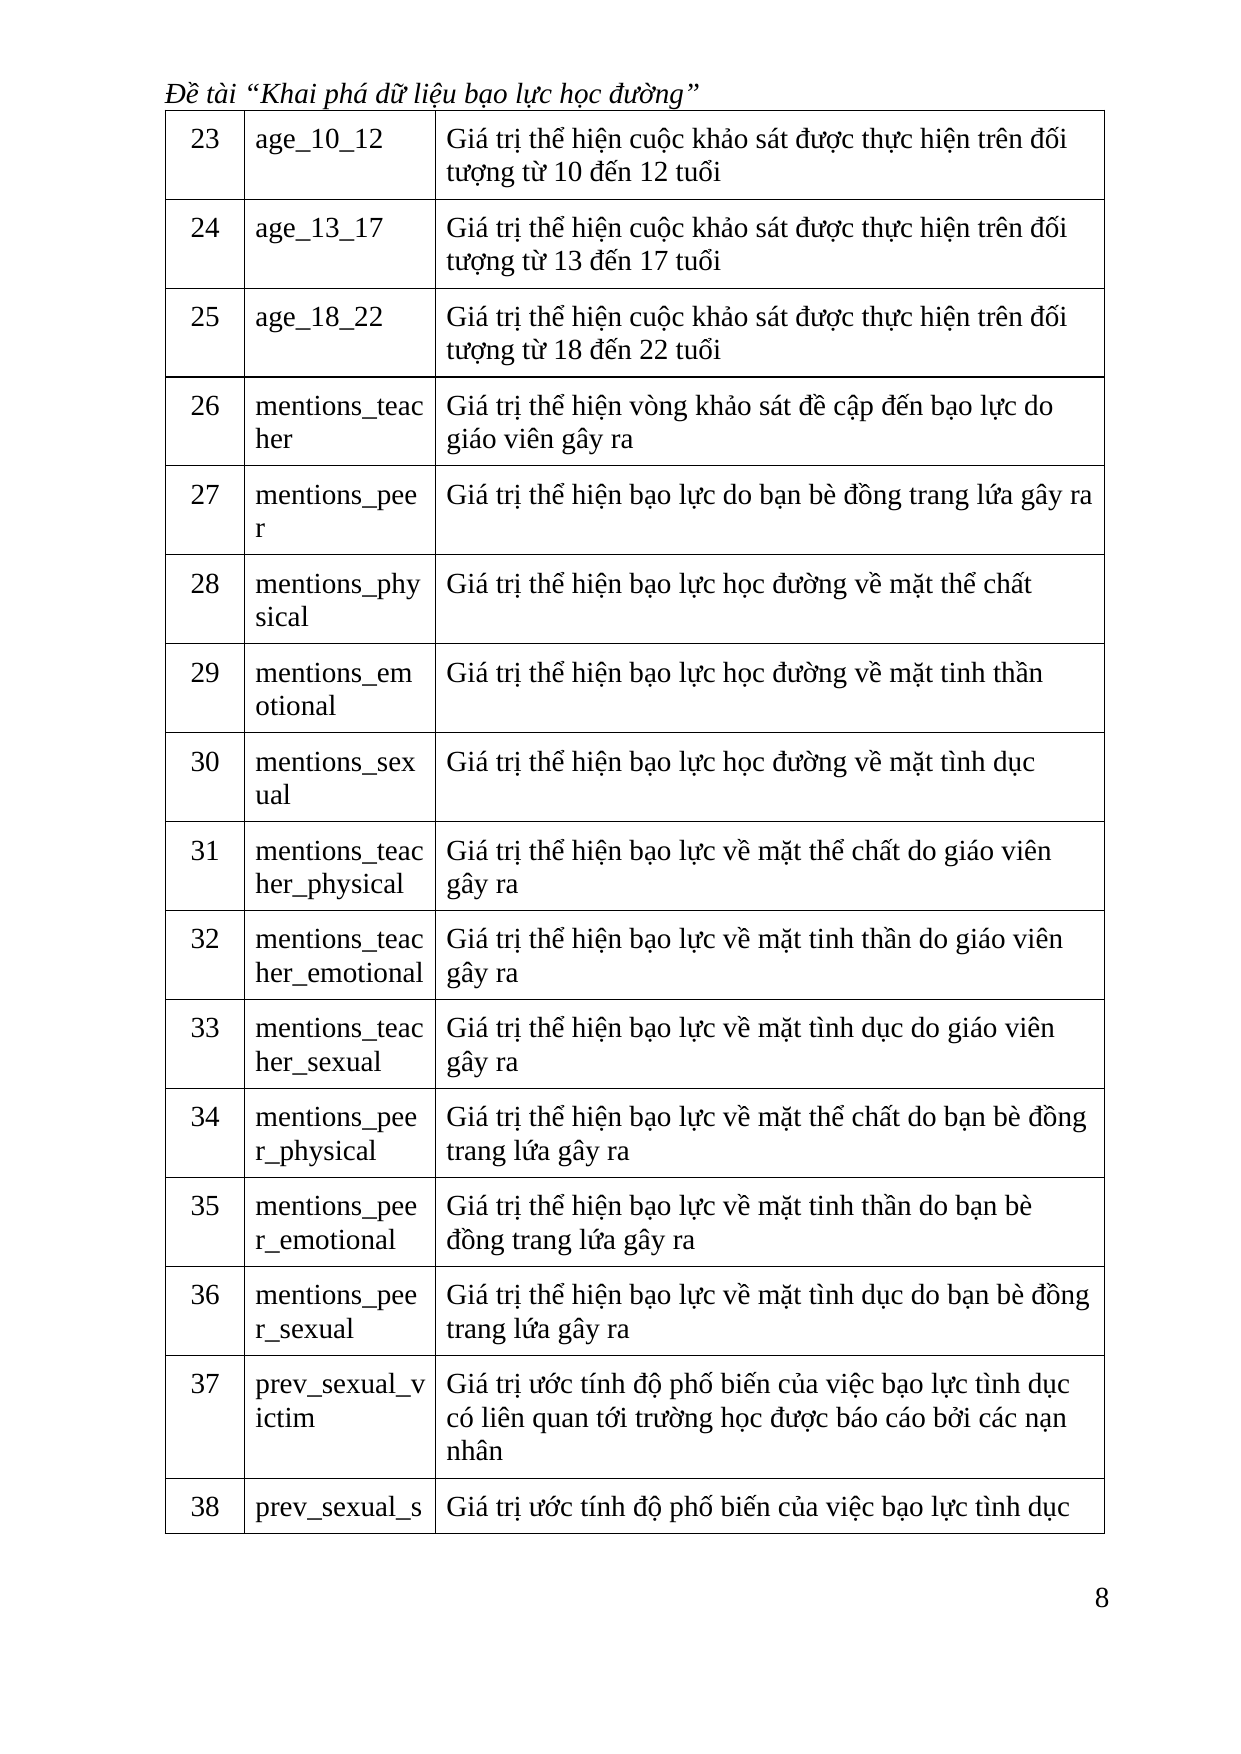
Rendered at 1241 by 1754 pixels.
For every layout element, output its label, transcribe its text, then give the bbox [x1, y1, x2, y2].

table_cell 36 [166, 1267, 244, 1355]
table_cell Giá trị thể hiện bạo lực học đường về mặt thể chất [436, 555, 1104, 643]
table_cell Giá trị thể hiện bạo lực về mặt tinh thần do bạn bè đồng trang lứa gây ra [436, 1178, 1104, 1266]
table_cell Giá trị thể hiện cuộc khảo sát được thực hiện trên đối tượng từ 18 đến 22 tuổi [436, 289, 1104, 376]
table_cell Giá trị thể hiện bạo lực học đường về mặt tinh thần [436, 644, 1104, 732]
table_cell prev_sexual_victim [245, 1356, 435, 1477]
table_cell 34 [166, 1089, 244, 1177]
table_cell 37 [166, 1356, 244, 1477]
table_cell Giá trị thể hiện bạo lực do bạn bè đồng trang lứa gây ra [436, 466, 1104, 554]
table_cell 32 [166, 911, 244, 999]
table_cell 26 [166, 378, 244, 465]
table_cell mentions_teacher_sexual [245, 1000, 435, 1088]
table_cell mentions_peer [245, 466, 435, 554]
table_cell 28 [166, 555, 244, 643]
table_cell age_18_22 [245, 289, 435, 376]
table_cell mentions_peer_emotional [245, 1178, 435, 1266]
table_cell Giá trị thể hiện bạo lực về mặt tình dục do bạn bè đồng trang lứa gây ra [436, 1267, 1104, 1355]
table_cell Giá trị thể hiện bạo lực về mặt tinh thần do giáo viên gây ra [436, 911, 1104, 999]
table_cell Giá trị thể hiện vòng khảo sát đề cập đến bạo lực do giáo viên gây ra [436, 378, 1104, 465]
table_cell 23 [166, 111, 244, 198]
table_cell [436, 1479, 1104, 1533]
table_cell Giá trị thể hiện bạo lực về mặt thể chất do giáo viên gây ra [436, 822, 1104, 910]
table_cell mentions_peer_sexual [245, 1267, 435, 1355]
table_cell 25 [166, 289, 244, 376]
table_cell mentions_emotional [245, 644, 435, 732]
table_cell Giá trị ước tính độ phố biến của việc bạo lực tình dục có liên quan tới trường học được báo cáo bởi các nạn nhân [436, 1356, 1104, 1477]
table_cell Giá trị thể hiện bạo lực học đường về mặt tình dục [436, 733, 1104, 821]
table_cell 29 [166, 644, 244, 732]
table_cell mentions_peer_physical [245, 1089, 435, 1177]
table_cell age_10_12 [245, 111, 435, 198]
table_cell 38 [166, 1479, 244, 1533]
table_cell 33 [166, 1000, 244, 1088]
table_cell 30 [166, 733, 244, 821]
table_cell mentions_sexual [245, 733, 435, 821]
table_cell 24 [166, 200, 244, 287]
table_cell Giá trị thể hiện bạo lực về mặt tình dục do giáo viên gây ra [436, 1000, 1104, 1088]
table_cell age_13_17 [245, 200, 435, 287]
table_cell mentions_physical [245, 555, 435, 643]
table_cell mentions_teacher_emotional [245, 911, 435, 999]
table_cell 35 [166, 1178, 244, 1266]
table_cell Giá trị thể hiện bạo lực về mặt thể chất do bạn bè đồng trang lứa gây ra [436, 1089, 1104, 1177]
table_cell 27 [166, 466, 244, 554]
table_cell 31 [166, 822, 244, 910]
table_cell Giá trị thể hiện cuộc khảo sát được thực hiện trên đối tượng từ 13 đến 17 tuổi [436, 200, 1104, 287]
table_cell mentions_teacher [245, 378, 435, 465]
table_cell prev_sexual_staff [245, 1479, 435, 1533]
table_cell Giá trị thể hiện cuộc khảo sát được thực hiện trên đối tượng từ 10 đến 12 tuổi [436, 111, 1104, 198]
table_cell mentions_teacher_physical [245, 822, 435, 910]
